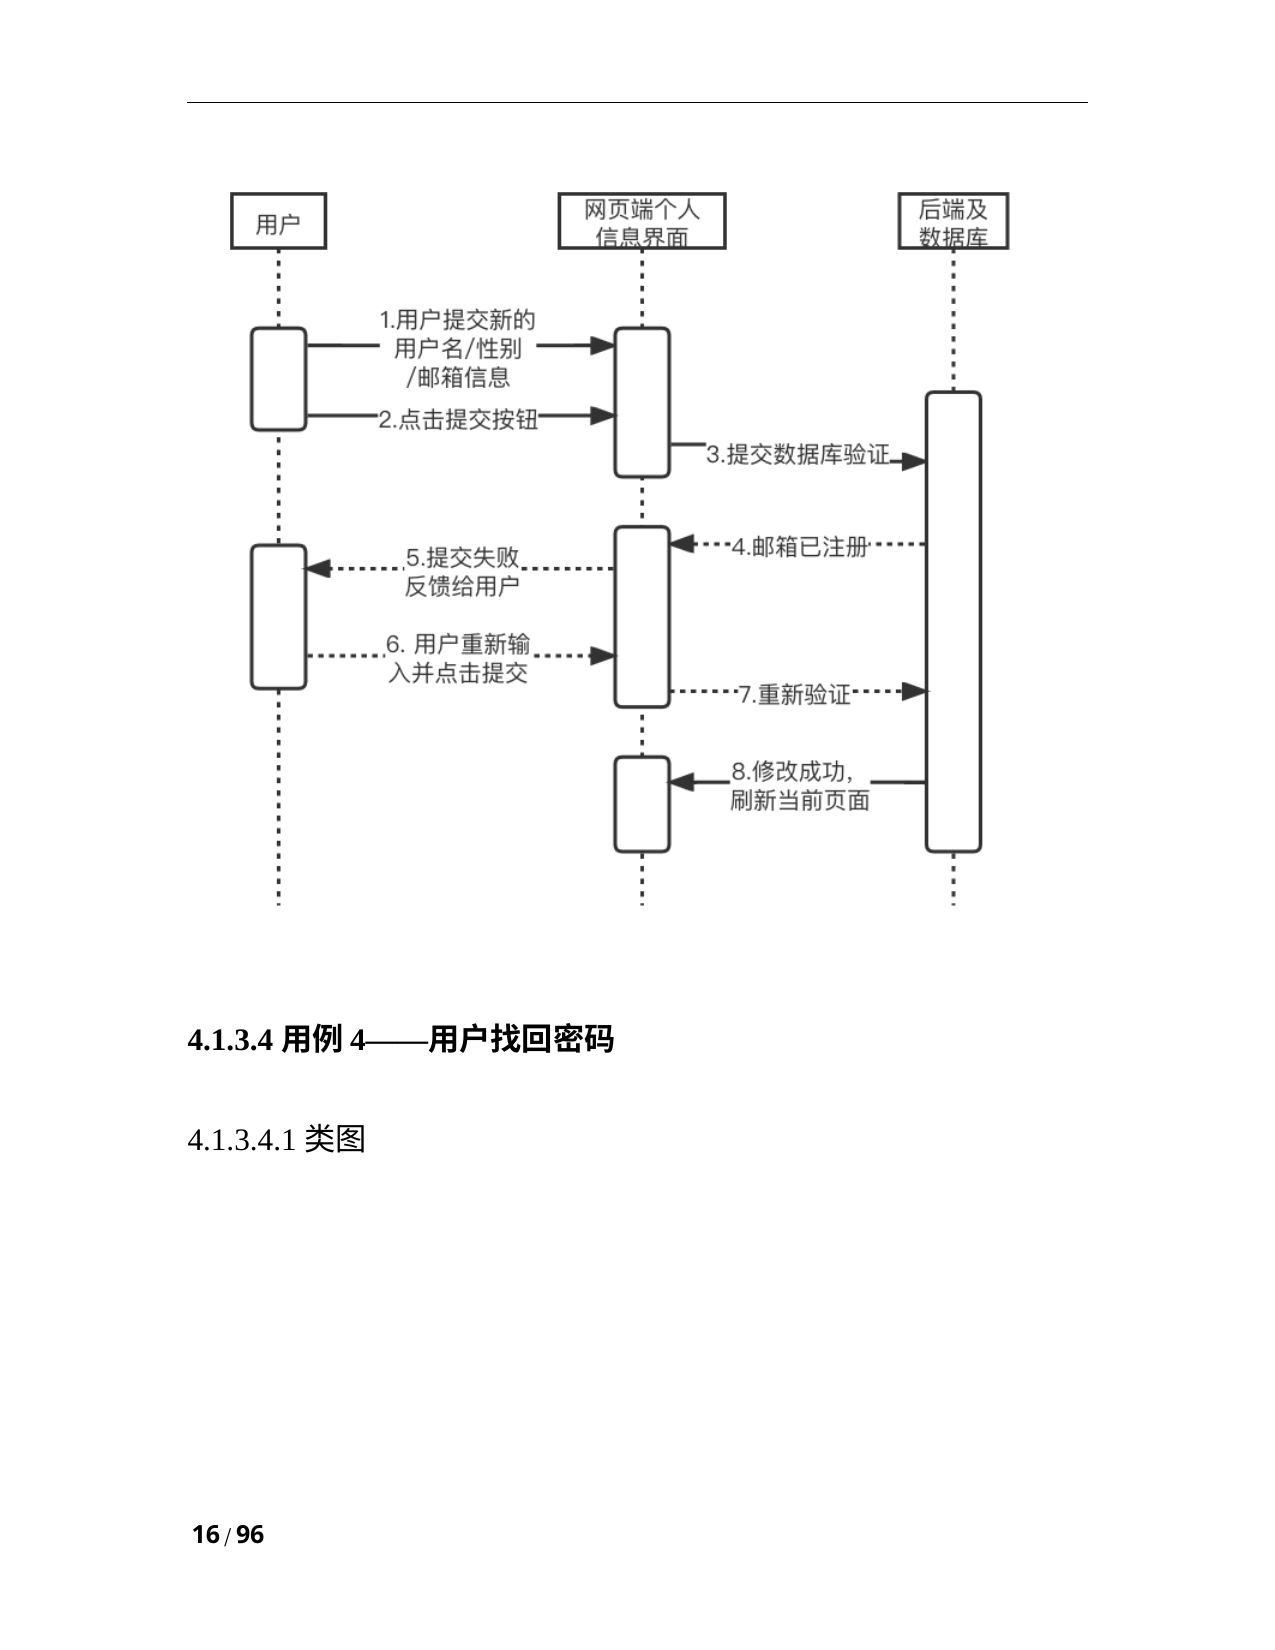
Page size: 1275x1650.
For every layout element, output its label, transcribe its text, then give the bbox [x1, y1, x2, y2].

text 4.1.3.4.1 类图 [187, 1114, 1088, 1160]
picture [187, 150, 1052, 949]
subtitle 4.1.3.4 用例4——用户找回密码 [187, 1014, 1088, 1059]
